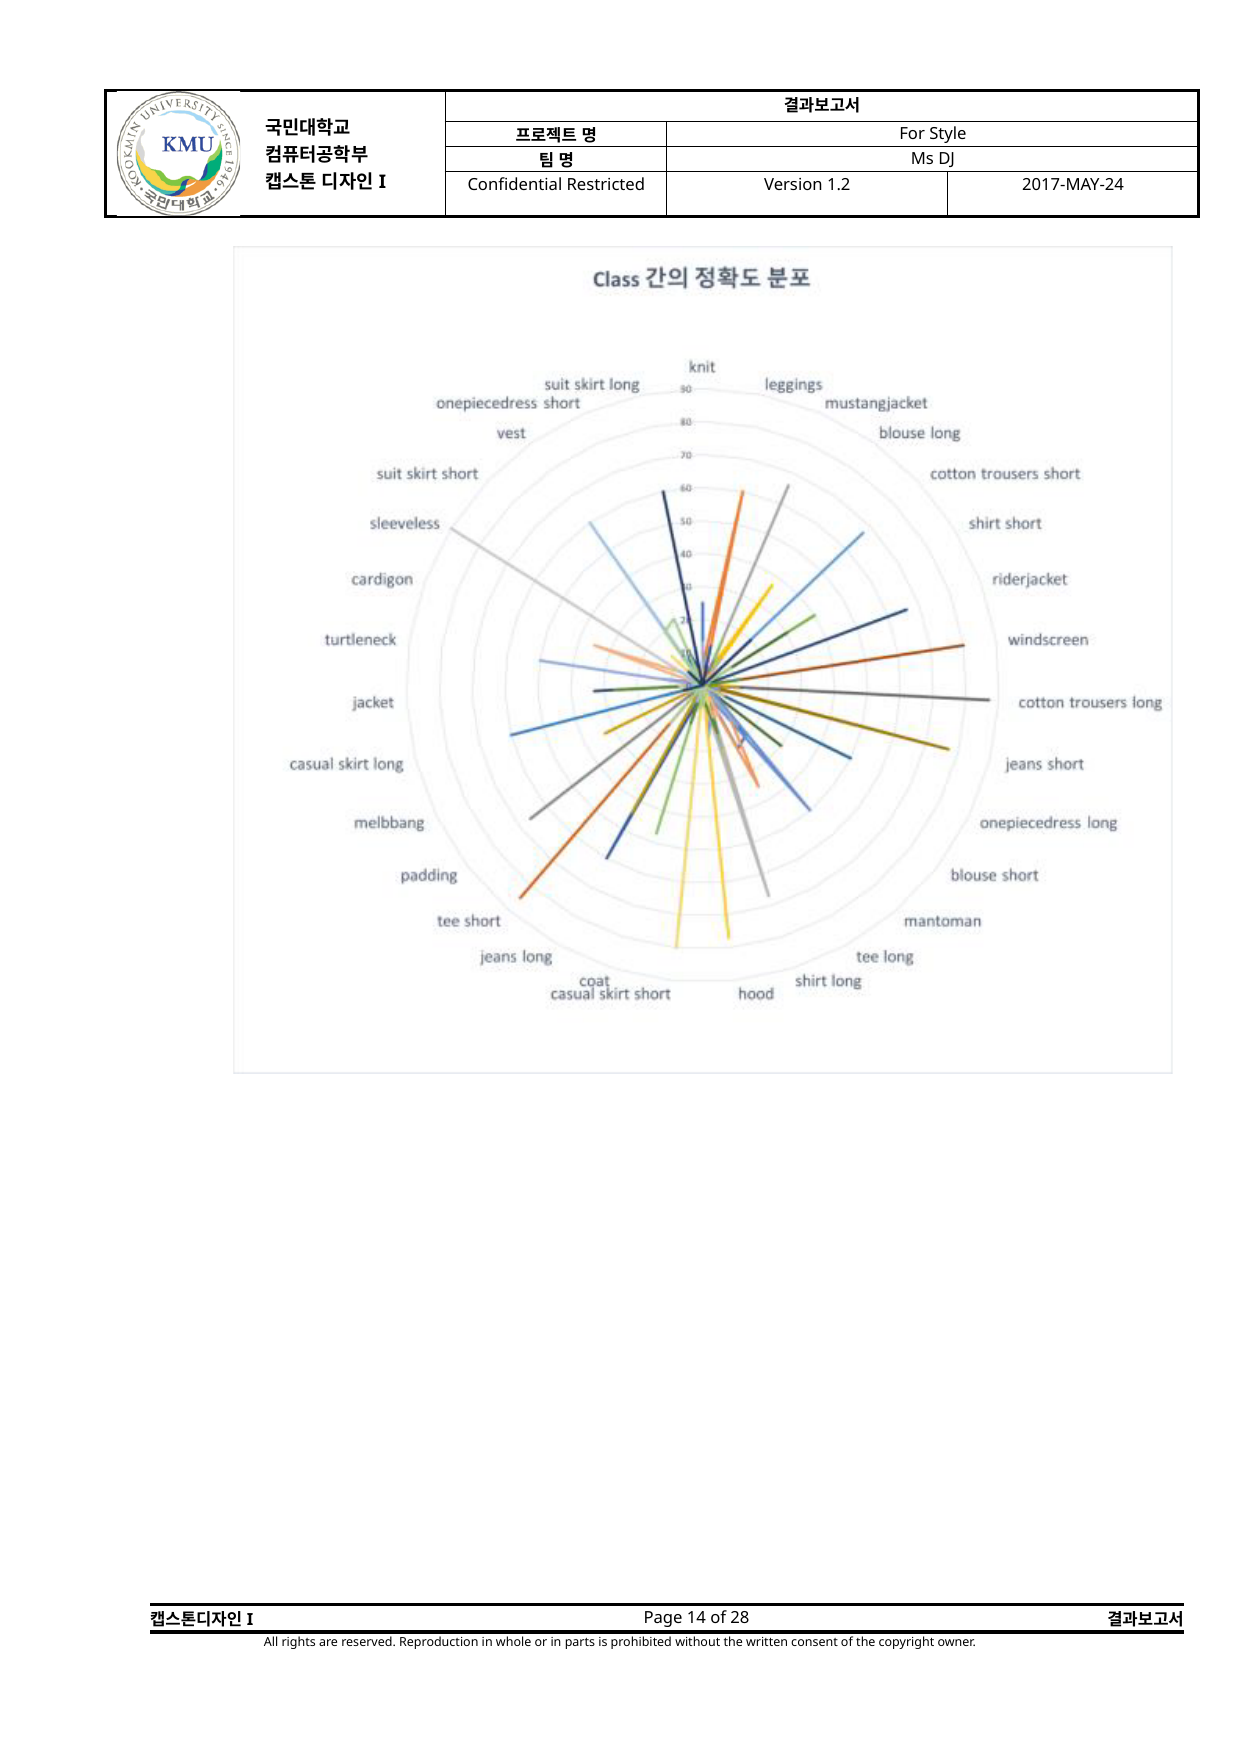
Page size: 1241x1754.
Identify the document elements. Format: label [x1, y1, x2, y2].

picture [116, 91, 241, 216]
picture [233, 246, 1173, 1074]
